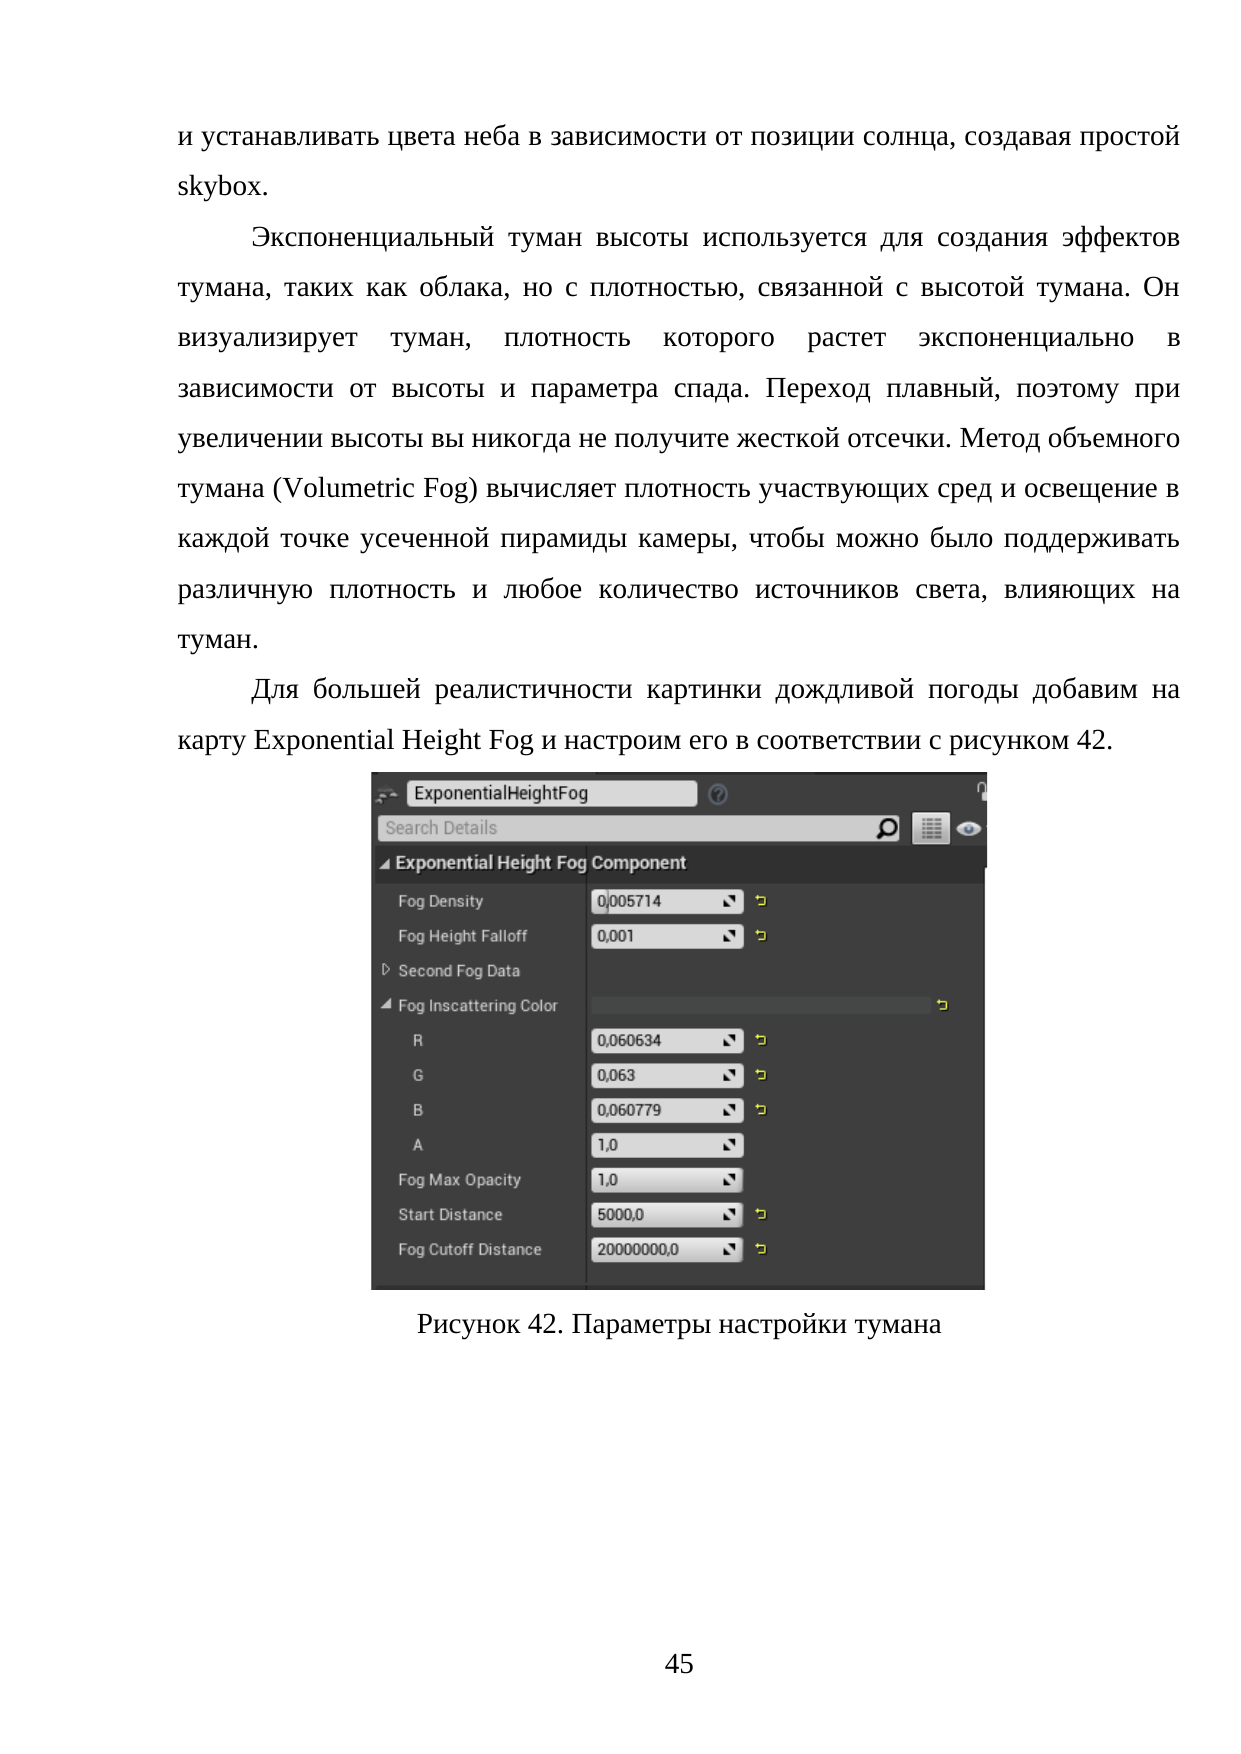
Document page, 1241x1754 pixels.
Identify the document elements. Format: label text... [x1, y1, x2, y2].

text Рисунок 42. Параметры настройки тумана [177, 1306, 1181, 1340]
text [177, 118, 1181, 202]
picture [371, 772, 988, 1290]
text Экспоненциальный туман высоты используется для создания эффектов тумана, таких как облака, но с плотностью, связанной с высотой тумана. Он визуализирует туман, плотность которого растет экспоненциально в зависимости от высоты и параметра спада. Переход плавный, поэтому при увеличении высоты вы никогда не получите жесткой отсечки. Метод объемного тумана (Volumetric Fog) вычисляет плотность участвующих сред и освещение в каждой точке усеченной пирамиды камеры, чтобы можно было поддерживать различную плотность и любое количество источников света, влияющих на туман. [177, 219, 1181, 655]
text Для большей реалистичности картинки дождливой погоды добавим на карту Exponential Height Fog и настроим его в соответствии с рисунком 42. [177, 672, 1181, 755]
